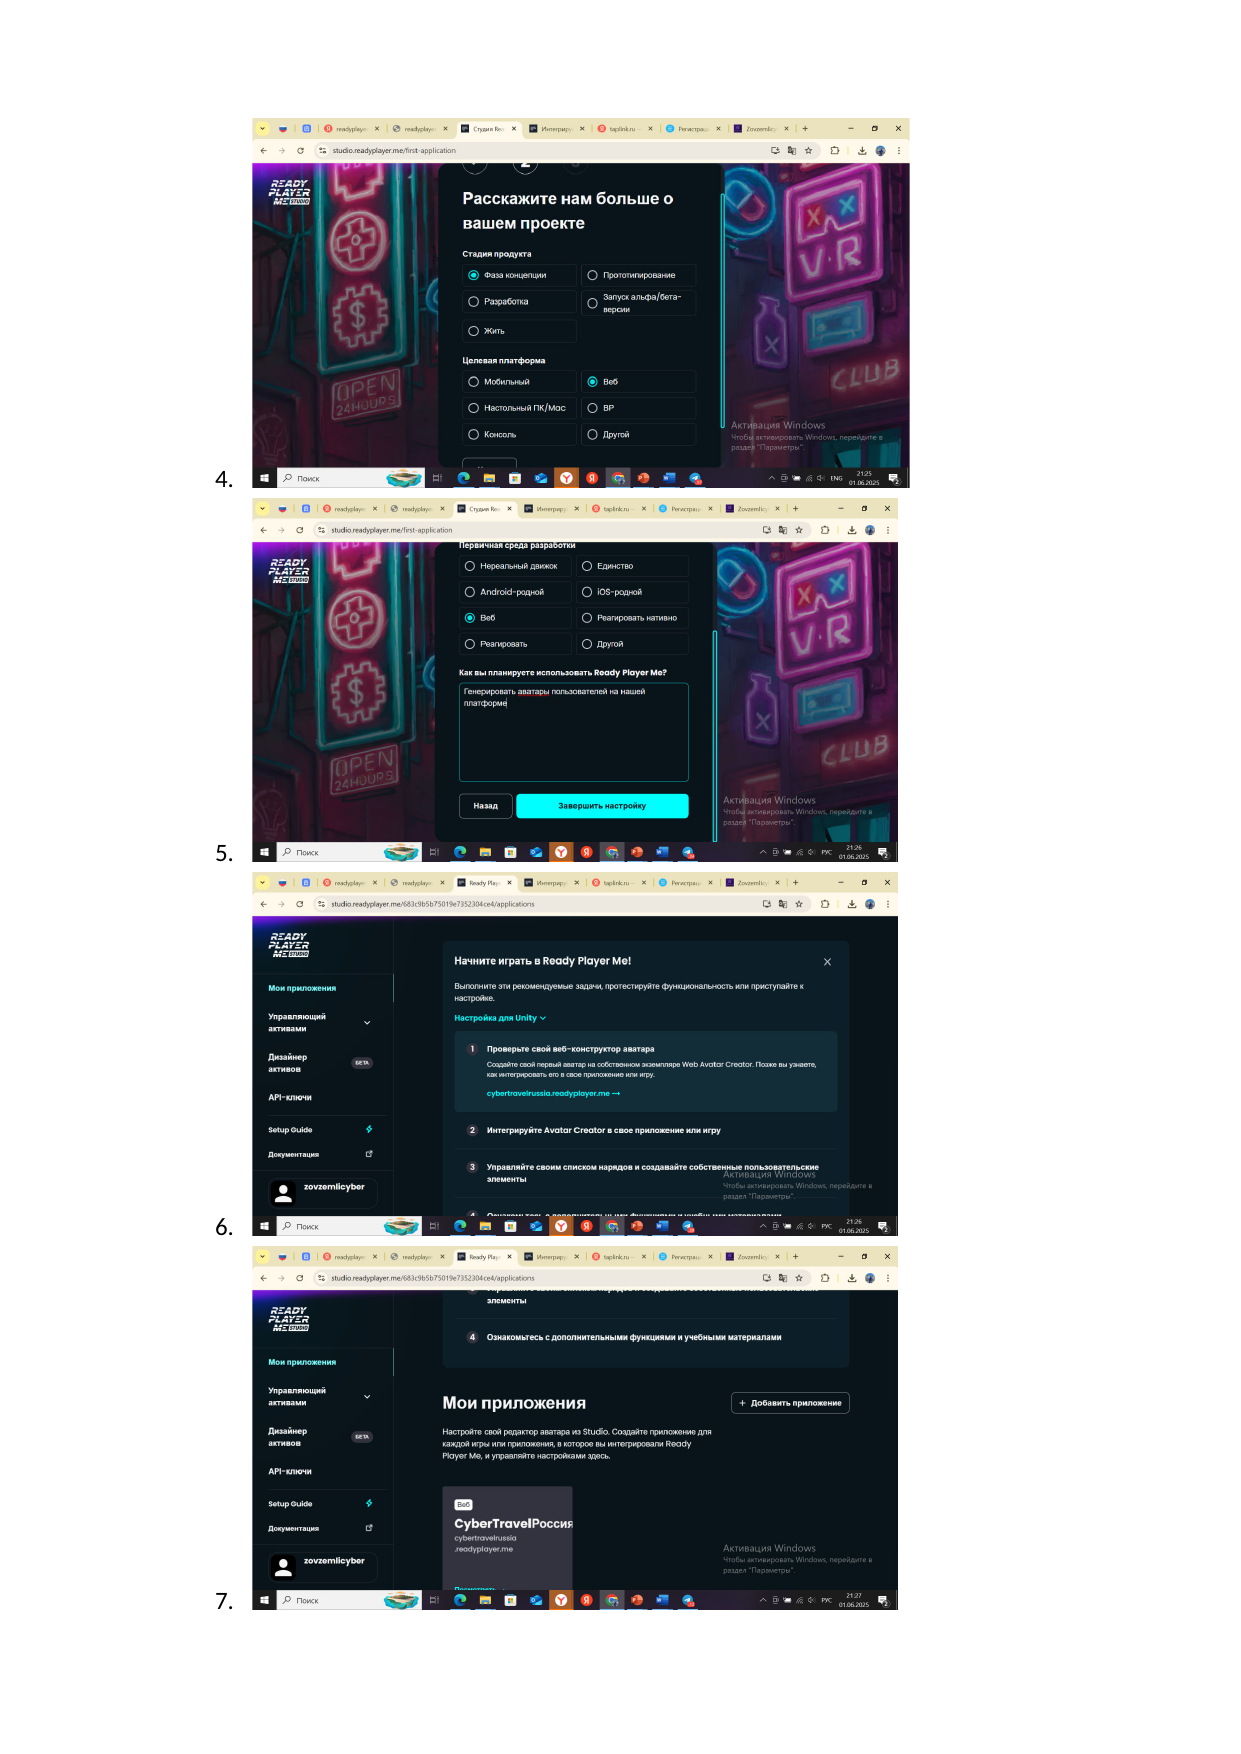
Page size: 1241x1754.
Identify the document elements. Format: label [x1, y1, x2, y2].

picture [252, 498, 898, 862]
picture [252, 1246, 898, 1610]
picture [252, 118, 910, 488]
picture [252, 872, 898, 1236]
